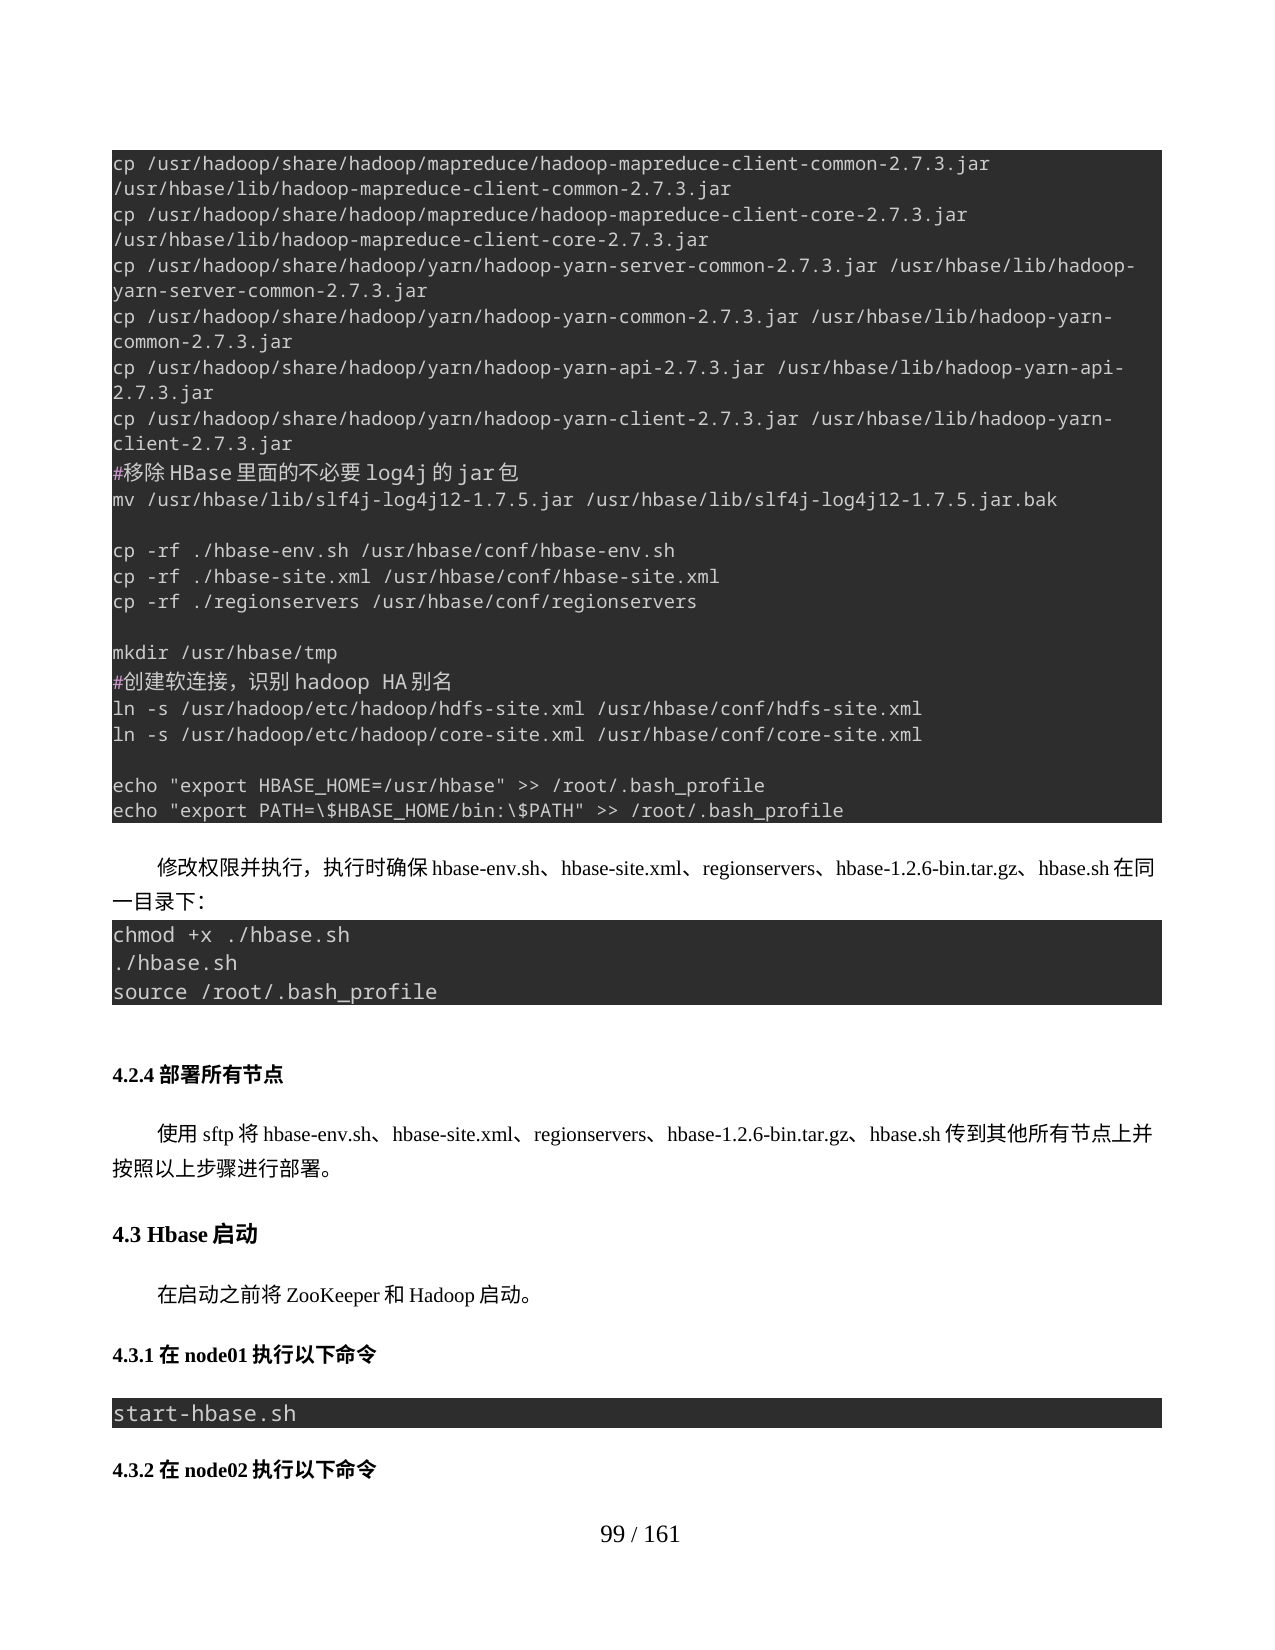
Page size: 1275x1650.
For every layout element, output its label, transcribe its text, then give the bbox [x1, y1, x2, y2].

subtitle 4.3 Hbase启动 [112, 1216, 1162, 1249]
subtitle 4.3.1 在node01执行以下命令 [112, 1338, 1162, 1368]
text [112, 150, 1162, 823]
text 使用sftp将hbase-env.sh、hbase-site.xml、regionservers、hbase-1.2.6-bin.tar.gz、hbase.sh传到其他所有节点上并按照以上步骤进行部署。 [112, 1118, 1162, 1183]
subtitle 4.3.2 在node02执行以下命令 [112, 1453, 1162, 1483]
text 修改权限并执行，执行时确保hbase-env.sh、hbase-site.xml、regionservers、hbase-1.2.6-bin.tar.gz、hbase.sh在同一目录下： [112, 851, 1162, 916]
text start-hbase.sh [112, 1398, 1162, 1428]
text chmod +x ./hbase.sh ./hbase.sh source /root/.bash_profile [112, 920, 1162, 1005]
subtitle 4.2.4 部署所有节点 [112, 1058, 1162, 1088]
text 在启动之前将ZooKeeper和Hadoop启动。 [112, 1279, 1162, 1309]
